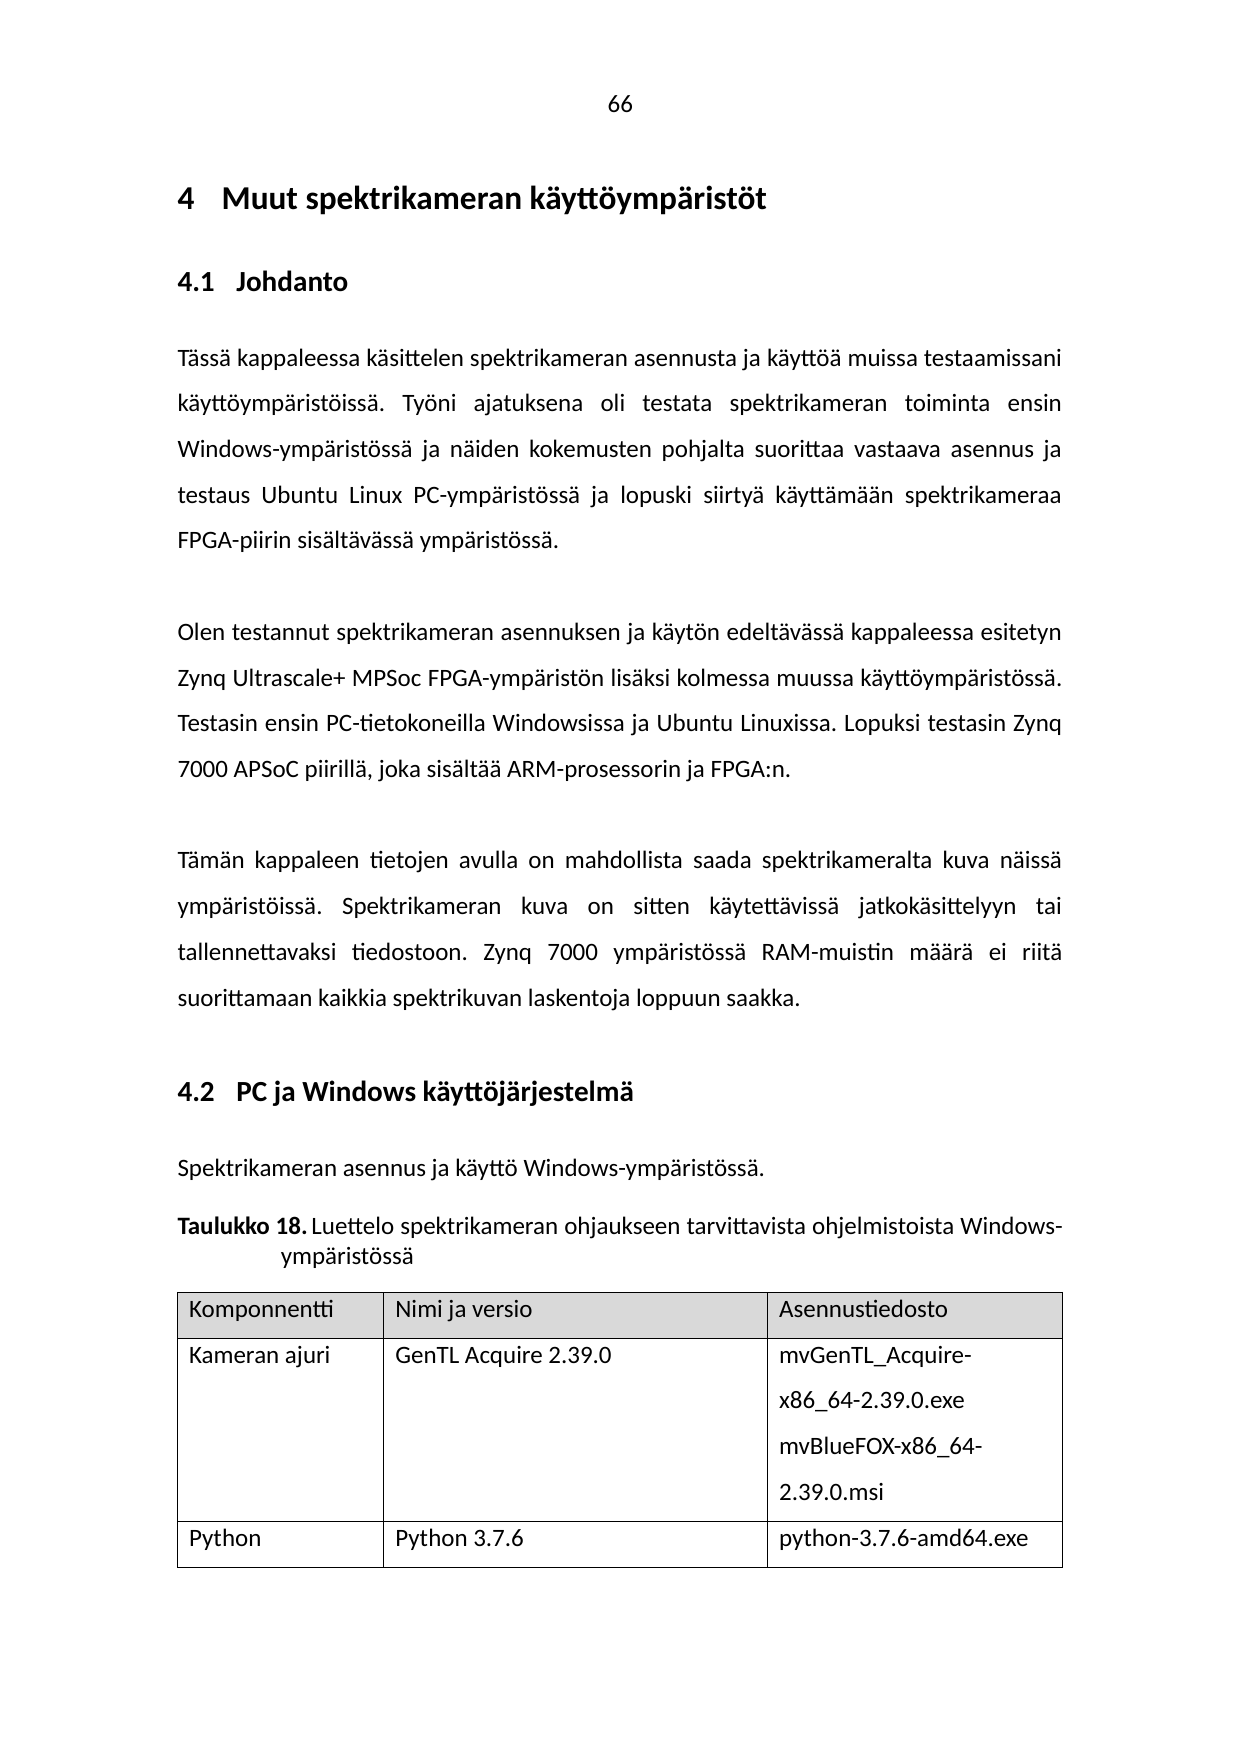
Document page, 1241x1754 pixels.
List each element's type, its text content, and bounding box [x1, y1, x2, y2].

subtitle PC ja Windows käyttöjärjestelmä [177, 1073, 1063, 1109]
table_header Nimi ja versio [384, 1293, 767, 1338]
text Tämän kappaleen tietojen avulla on mahdollista saada spektrikameralta kuva näissä ympäristöissä. Spektrikameran kuva on sitten käytettävissä jatkokäsittelyyn tai tallennettavaksi tiedostoon. Zynq 7000 ympäristössä RAM-muistin määrä ei riitä suorittamaan kaikkia spektrikuvan laskentoja loppuun saakka. [177, 845, 1063, 1012]
table_cell Python [178, 1522, 383, 1567]
table_cell mvGenTL_Acquire-x86_64-2.39.0.exe mvBlueFOX-x86_64-2.39.0.msi [768, 1339, 1062, 1521]
table_header Komponnentti [178, 1293, 383, 1338]
text Tässä kappaleessa käsittelen spektrikameran asennusta ja käyttöä muissa testaamissani käyttöympäristöissä. Työni ajatuksena oli testata spektrikameran toiminta ensin Windows-ympäristössä ja näiden kokemusten pohjalta suorittaa vastaava asennus ja testaus Ubuntu Linux PC-ympäristössä ja lopuski siirtyä käyttämään spektrikameraa FPGA-piirin sisältävässä ympäristössä. [177, 342, 1063, 555]
text Taulukko 18. Luettelo spektrikameran ohjaukseen tarvittavista ohjelmistoista Windows-ympäristössä [177, 1210, 1063, 1271]
table_cell Python 3.7.6 [384, 1522, 767, 1567]
text Olen testannut spektrikameran asennuksen ja käytön edeltävässä kappaleessa esitetyn Zynq Ultrascale+ MPSoc FPGA-ympäristön lisäksi kolmessa muussa käyttöympäristössä. Testasin ensin PC-tietokoneilla Windowsissa ja Ubuntu Linuxissa. Lopuksi testasin Zynq 7000 APSoC piirillä, joka sisältää ARM-prosessorin ja FPGA:n. [177, 616, 1063, 784]
table_header Asennustiedosto [768, 1293, 1062, 1338]
subtitle Muut spektrikameran käyttöympäristöt [177, 177, 1063, 218]
subtitle Johdanto [177, 263, 1063, 299]
table_cell Kameran ajuri [178, 1339, 383, 1521]
text Spektrikameran asennus ja käyttö Windows-ympäristössä. [177, 1152, 1063, 1182]
table_cell GenTL Acquire 2.39.0 [384, 1339, 767, 1521]
table_cell python-3.7.6-amd64.exe [768, 1522, 1062, 1567]
